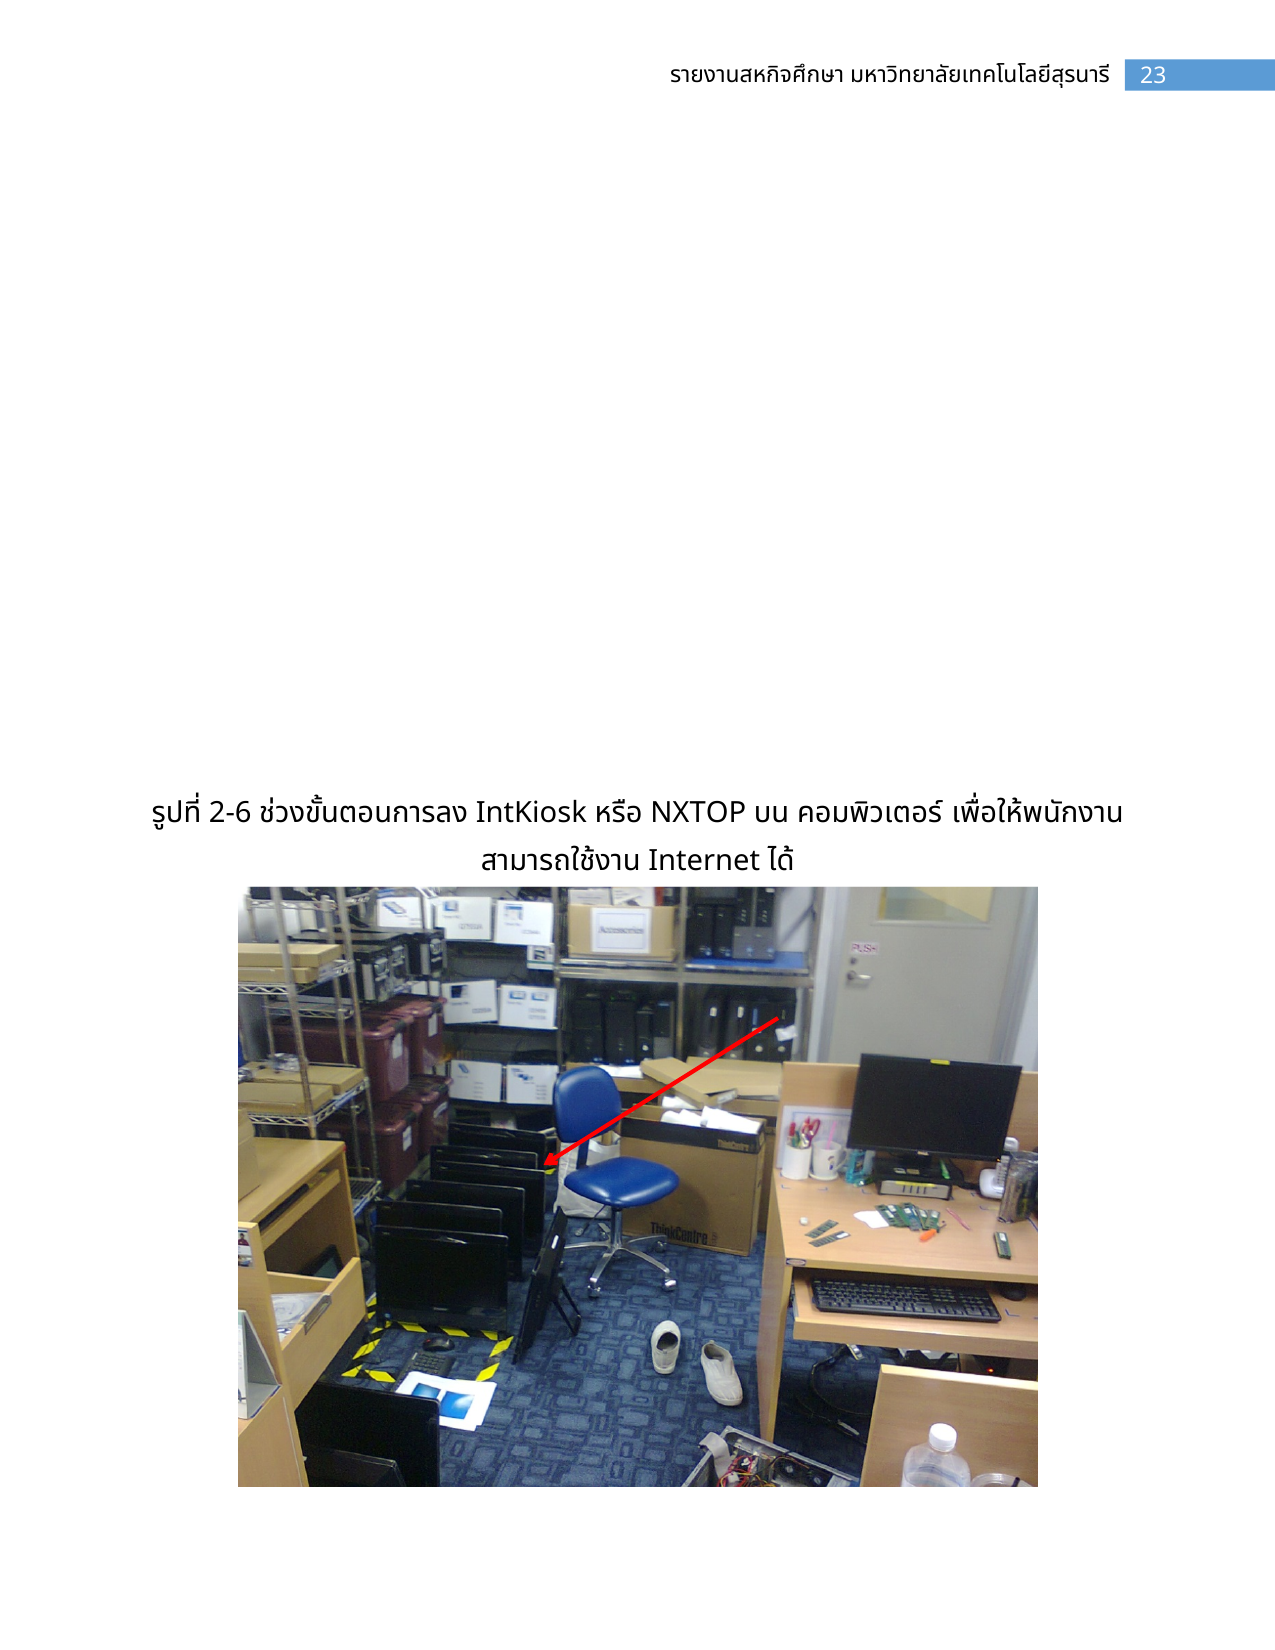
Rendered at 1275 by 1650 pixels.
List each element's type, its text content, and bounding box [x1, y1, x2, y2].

picture [239, 887, 1037, 1487]
text รูปที่ 2-6 ช่วงขั้นตอนการลง IntKiosk หรือ NXTOP บน คอมพิวเตอร์ เพื่อให้พนักงานสามารถใช้งาน Internet ได้ [150, 791, 1125, 883]
